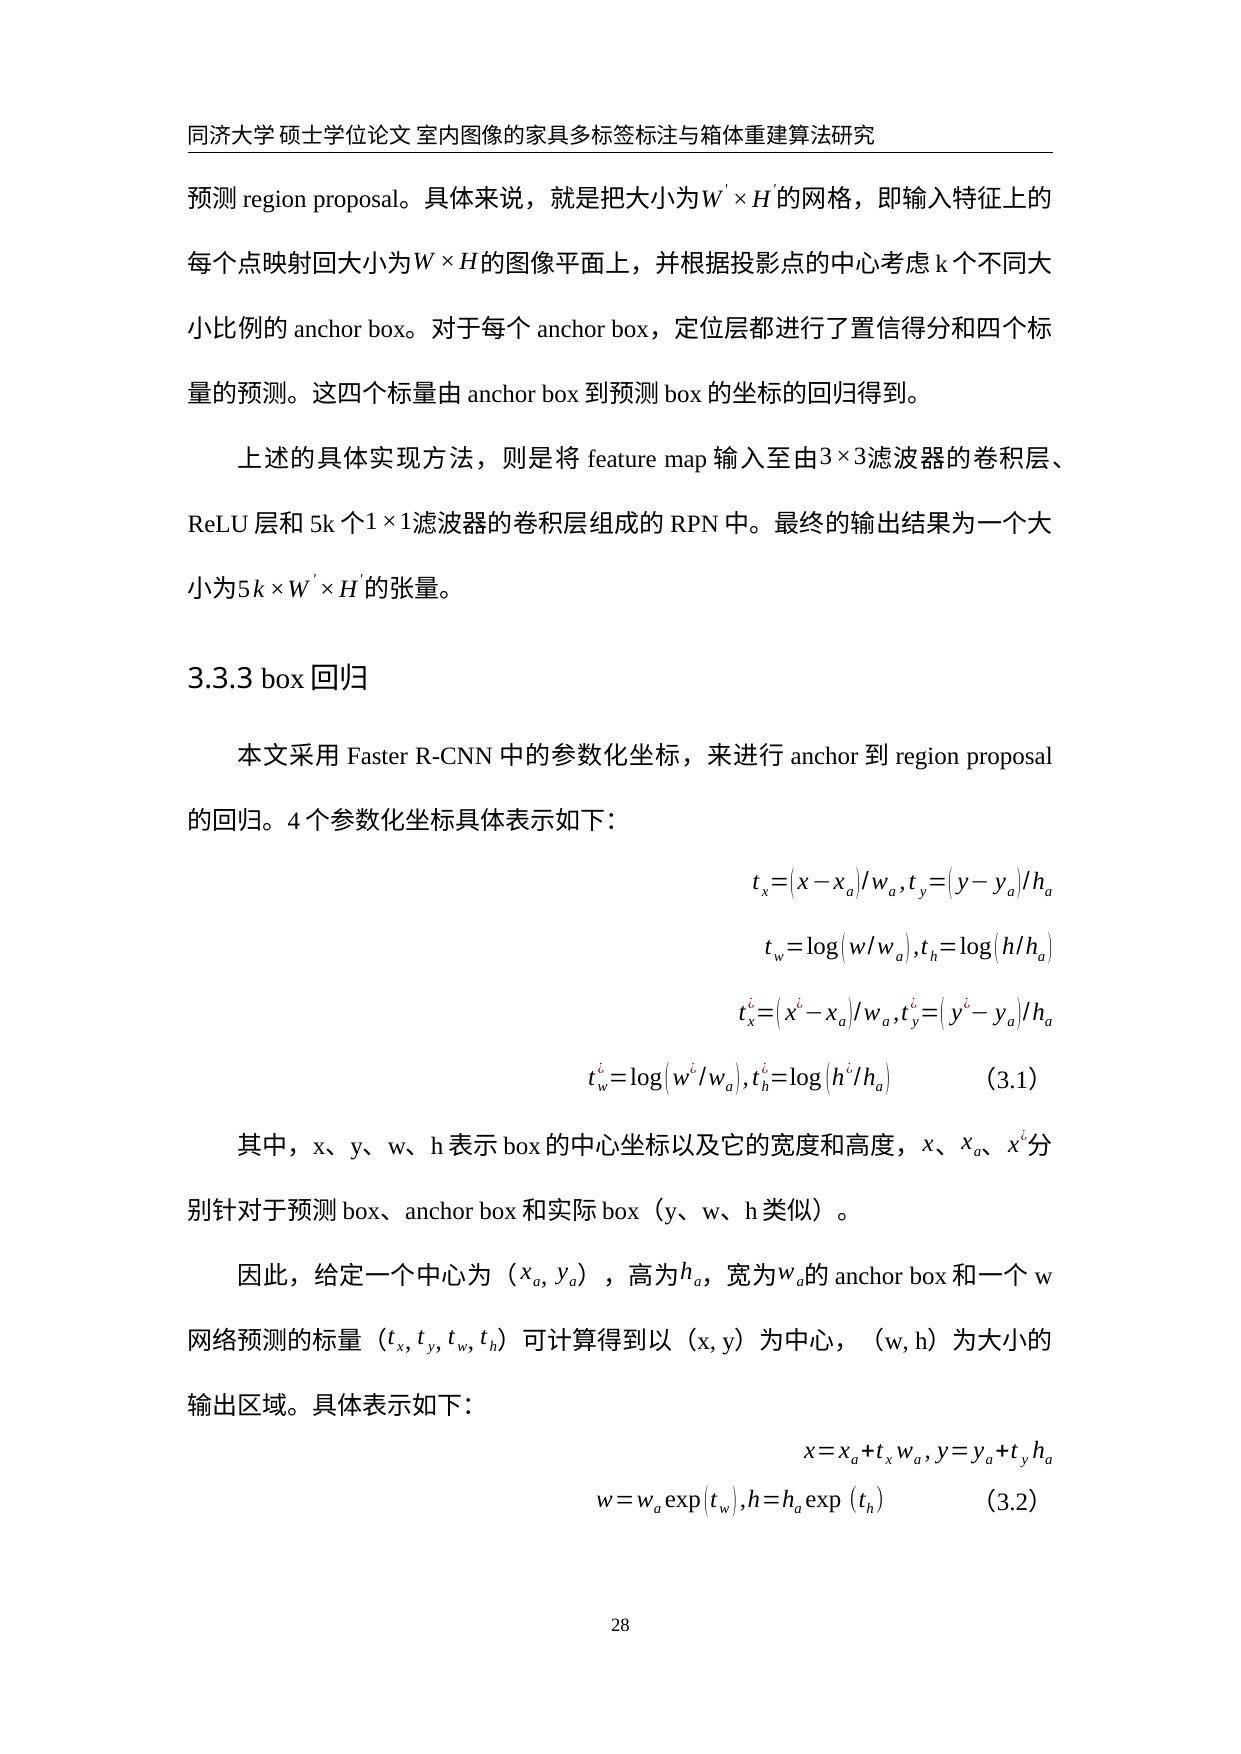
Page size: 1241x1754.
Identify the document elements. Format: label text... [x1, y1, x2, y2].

text 上述的具体实现方法，则是将feature map输入至由滤波器的卷积层、ReLU层和5k个滤波器的卷积层组成的RPN中。最终的输出结果为一个大小为的张量。 [187, 424, 1053, 619]
text 因此，给定一个中心为（, ），高为，宽为的anchor box和一个w网络预测的标量（, , , ）可计算得到以（x, y）为中心，（w, h）为大小的输出区域。具体表示如下： [187, 1241, 1053, 1436]
text （3.1） [187, 1046, 1053, 1111]
text 其中，x、y、w、h表示box的中心坐标以及它的宽度和高度，、、分别针对于预测box、anchor box和实际box（y、w、h类似）。 [187, 1111, 1053, 1241]
text （3.2） [187, 1469, 1053, 1534]
subtitle 3.3.3 box回归 [187, 644, 1053, 709]
text 本文采用Faster R-CNN中的参数化坐标，来进行anchor到region proposal的回归。4个参数化坐标具体表示如下： [187, 721, 1053, 851]
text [187, 164, 1053, 424]
